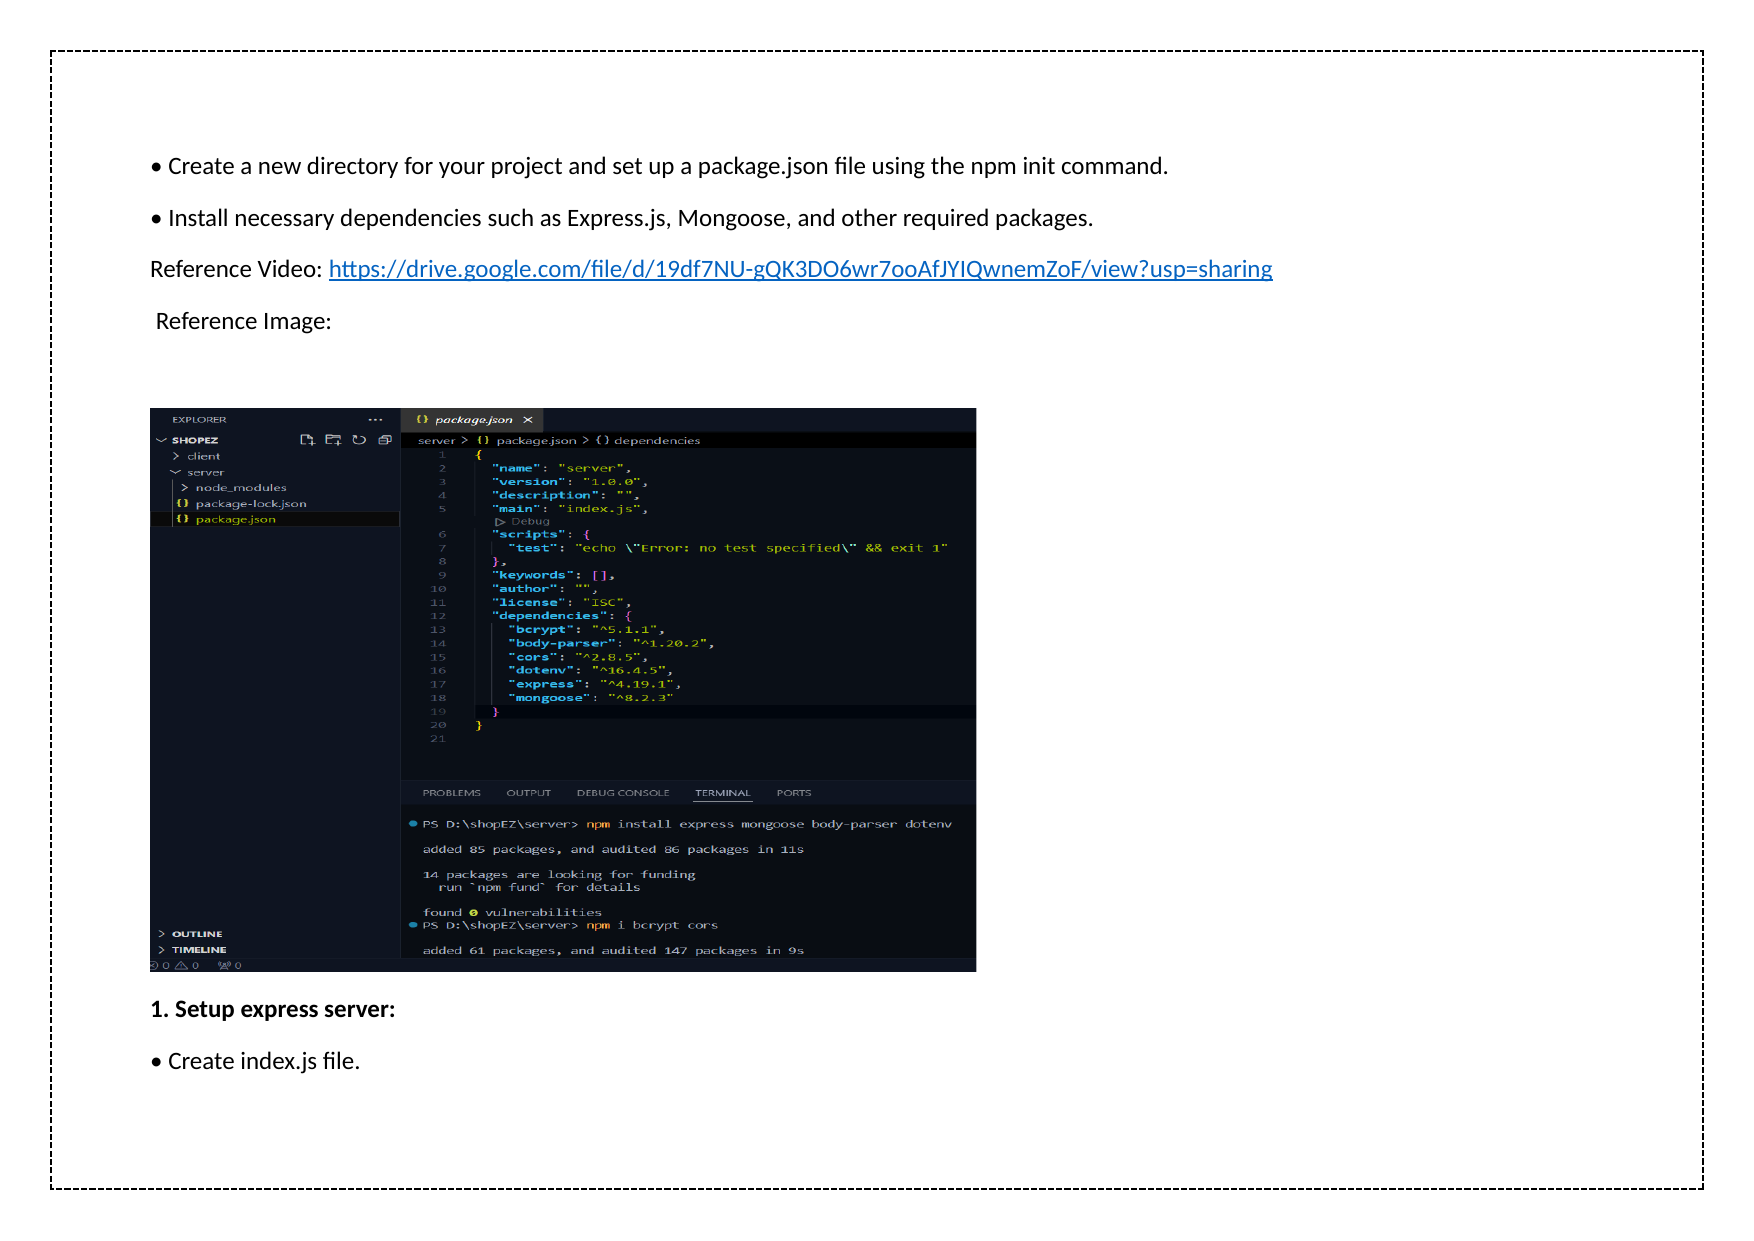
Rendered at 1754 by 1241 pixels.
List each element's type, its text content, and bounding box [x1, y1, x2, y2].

text • Create index.js file. [150, 1045, 1604, 1075]
text • Install necessary dependencies such as Express.js, Mongoose, and other required packages. [150, 202, 1604, 232]
text 1. Setup express server: [150, 993, 1604, 1024]
text • Create a new directory for your project and set up a package.json file using the npm init command. [150, 150, 1604, 181]
text Reference Image: [150, 305, 1604, 336]
text Reference Video: https://drive.google.com/file/d/19df7NU-gQK3DO6wr7ooAfJYIQwnemZoF/view?usp=sharing [150, 253, 1604, 284]
picture [150, 408, 977, 972]
